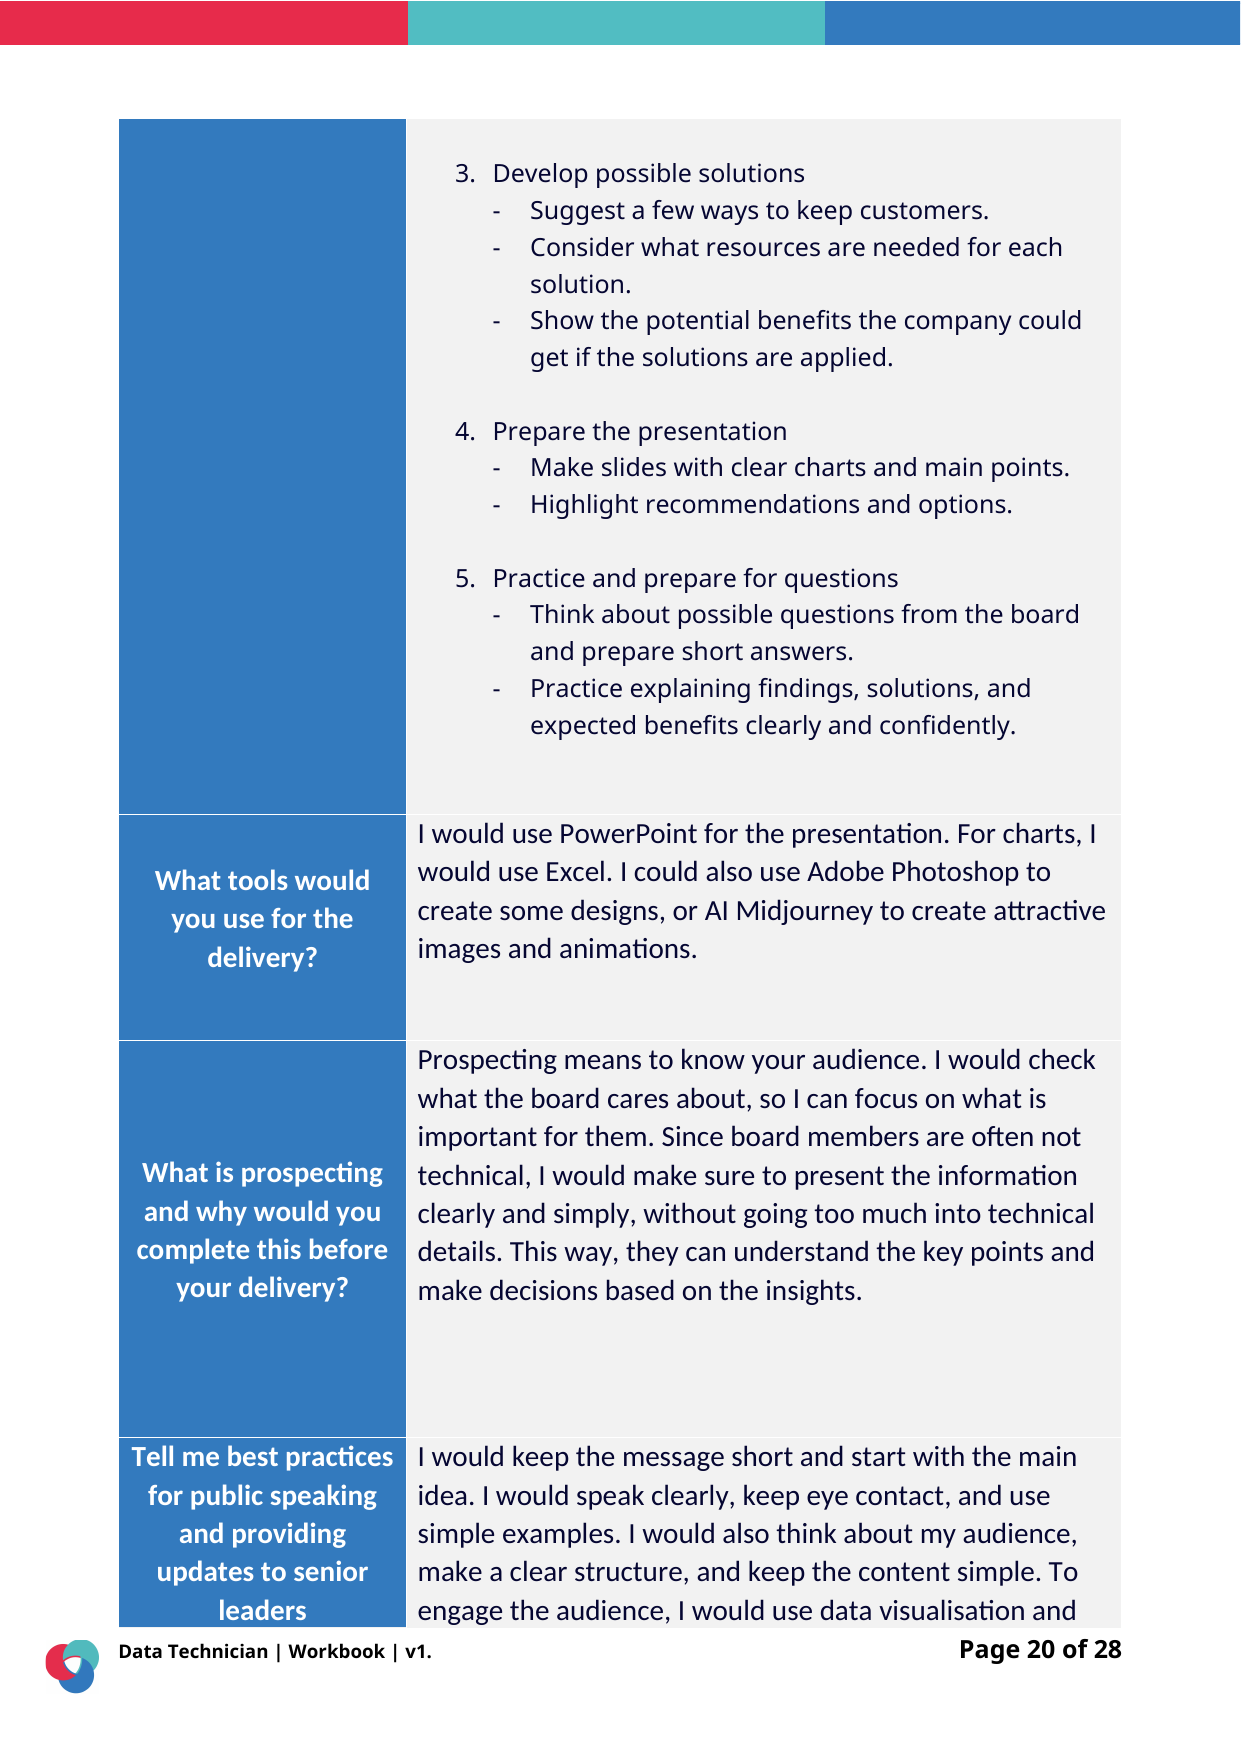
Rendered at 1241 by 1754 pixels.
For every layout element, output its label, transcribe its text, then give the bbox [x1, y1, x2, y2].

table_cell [407, 1438, 1121, 1627]
table_cell Prospecting means to know your audience. I would check what the board cares about, so I can focus on what is important for them. Since board members are often not technical, I would make sure to present the information clearly and simply, without going too much into technical details. This way, they can understand the key points and make decisions based on the insights. [407, 1041, 1121, 1437]
table_cell What is prospecting and why would you complete this before your delivery? [119, 1041, 406, 1437]
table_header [119, 119, 406, 814]
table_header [407, 119, 1121, 814]
picture [45, 1640, 100, 1694]
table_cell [119, 1438, 406, 1627]
table_cell What tools would you use for the delivery? [119, 815, 406, 1040]
table_cell I would use PowerPoint for the presentation. For charts, I would use Excel. I could also use Adobe Photoshop to create some designs, or AI Midjourney to create attractive images and animations. [407, 815, 1121, 1040]
